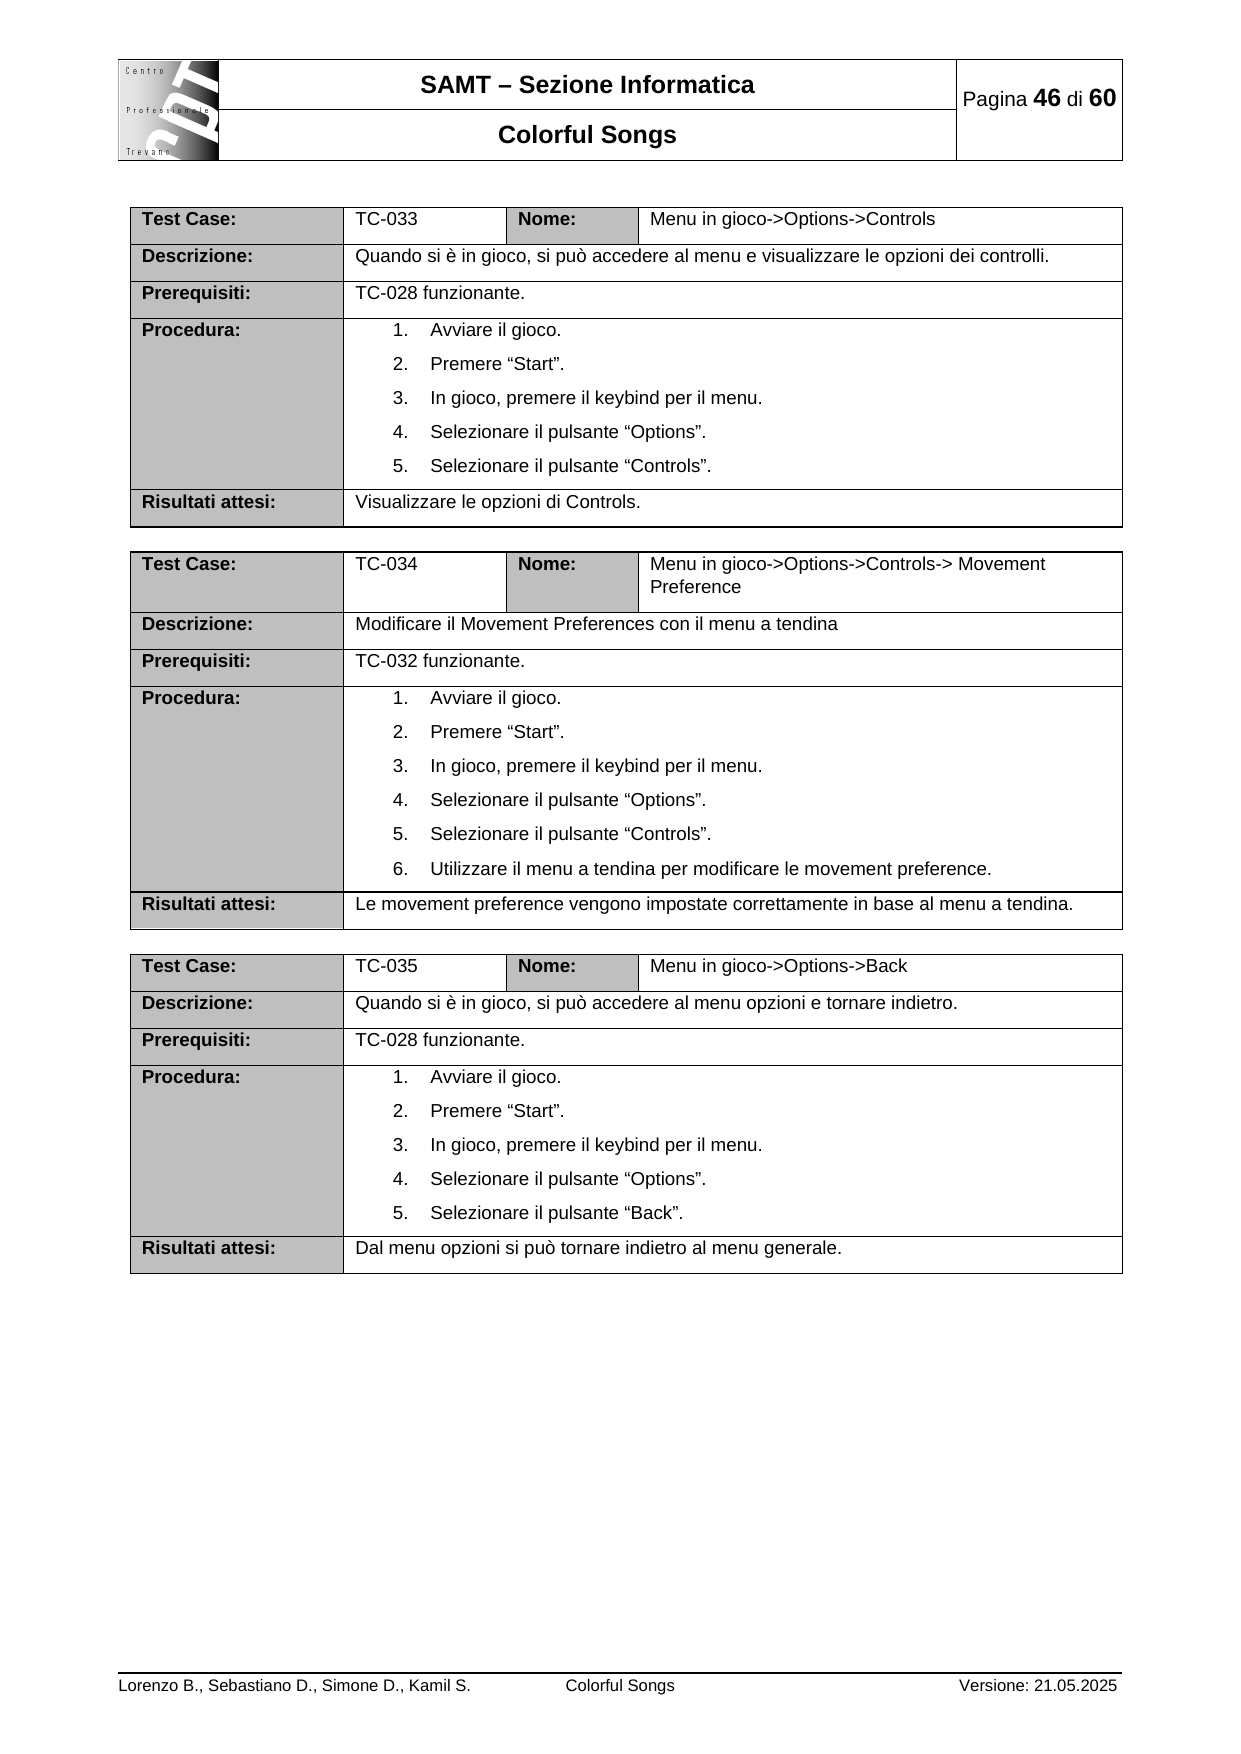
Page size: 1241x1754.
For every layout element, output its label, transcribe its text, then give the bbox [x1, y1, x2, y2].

table_header Nome: [507, 208, 638, 244]
table_cell Quando si è in gioco, si può accedere al menu opzioni e tornare indietro. [344, 992, 1122, 1028]
table_cell Descrizione: [131, 992, 343, 1028]
table_cell Descrizione: [131, 613, 343, 649]
picture [118, 60, 219, 160]
table_cell Dal menu opzioni si può tornare indietro al menu generale. [344, 1237, 1122, 1273]
table_header Test Case: [131, 955, 343, 991]
table_header Menu in gioco->Options->Controls-> Movement Preference [639, 553, 1122, 612]
table_cell Risultati attesi: [131, 490, 343, 526]
table_cell Prerequisiti: [131, 1029, 343, 1065]
table_header Test Case: [131, 208, 343, 244]
table_header TC-033 [344, 208, 506, 244]
table_cell Avviare il gioco. Premere “Start”. In gioco, premere il keybind per il menu. Selezionare il pulsante “Options”. Selezionare il pulsante “Controls”. Utilizzare il menu a tendina per modificare le movement preference. [344, 687, 1122, 891]
table_header Nome: [507, 553, 638, 612]
table_cell Avviare il gioco. Premere “Start”. In gioco, premere il keybind per il menu. Selezionare il pulsante “Options”. Selezionare il pulsante “Back”. [344, 1066, 1122, 1236]
table_header Menu in gioco->Options->Controls [639, 208, 1122, 244]
table_header Test Case: [131, 553, 343, 612]
table_cell TC-032 funzionante. [344, 650, 1122, 686]
table_cell Le movement preference vengono impostate correttamente in base al menu a tendina. [344, 893, 1122, 928]
table_cell Prerequisiti: [131, 650, 343, 686]
table_cell Procedura: [131, 1066, 343, 1236]
table_cell TC-028 funzionante. [344, 1029, 1122, 1065]
table_cell Risultati attesi: [131, 1237, 343, 1273]
table_cell Modificare il Movement Preferences con il menu a tendina [344, 613, 1122, 649]
table_cell Risultati attesi: [131, 893, 343, 928]
table_header TC-034 [344, 553, 506, 612]
table_header Menu in gioco->Options->Back [639, 955, 1122, 991]
table_cell TC-028 funzionante. [344, 282, 1122, 318]
table_cell Visualizzare le opzioni di Controls. [344, 490, 1122, 526]
table_cell Procedura: [131, 687, 343, 891]
table_cell Descrizione: [131, 245, 343, 281]
table_cell Quando si è in gioco, si può accedere al menu e visualizzare le opzioni dei controlli. [344, 245, 1122, 281]
table_header TC-035 [344, 955, 506, 991]
table_cell Avviare il gioco. Premere “Start”. In gioco, premere il keybind per il menu. Selezionare il pulsante “Options”. Selezionare il pulsante “Controls”. [344, 319, 1122, 489]
table_cell Prerequisiti: [131, 282, 343, 318]
table_cell Procedura: [131, 319, 343, 489]
table_header Nome: [507, 955, 638, 991]
